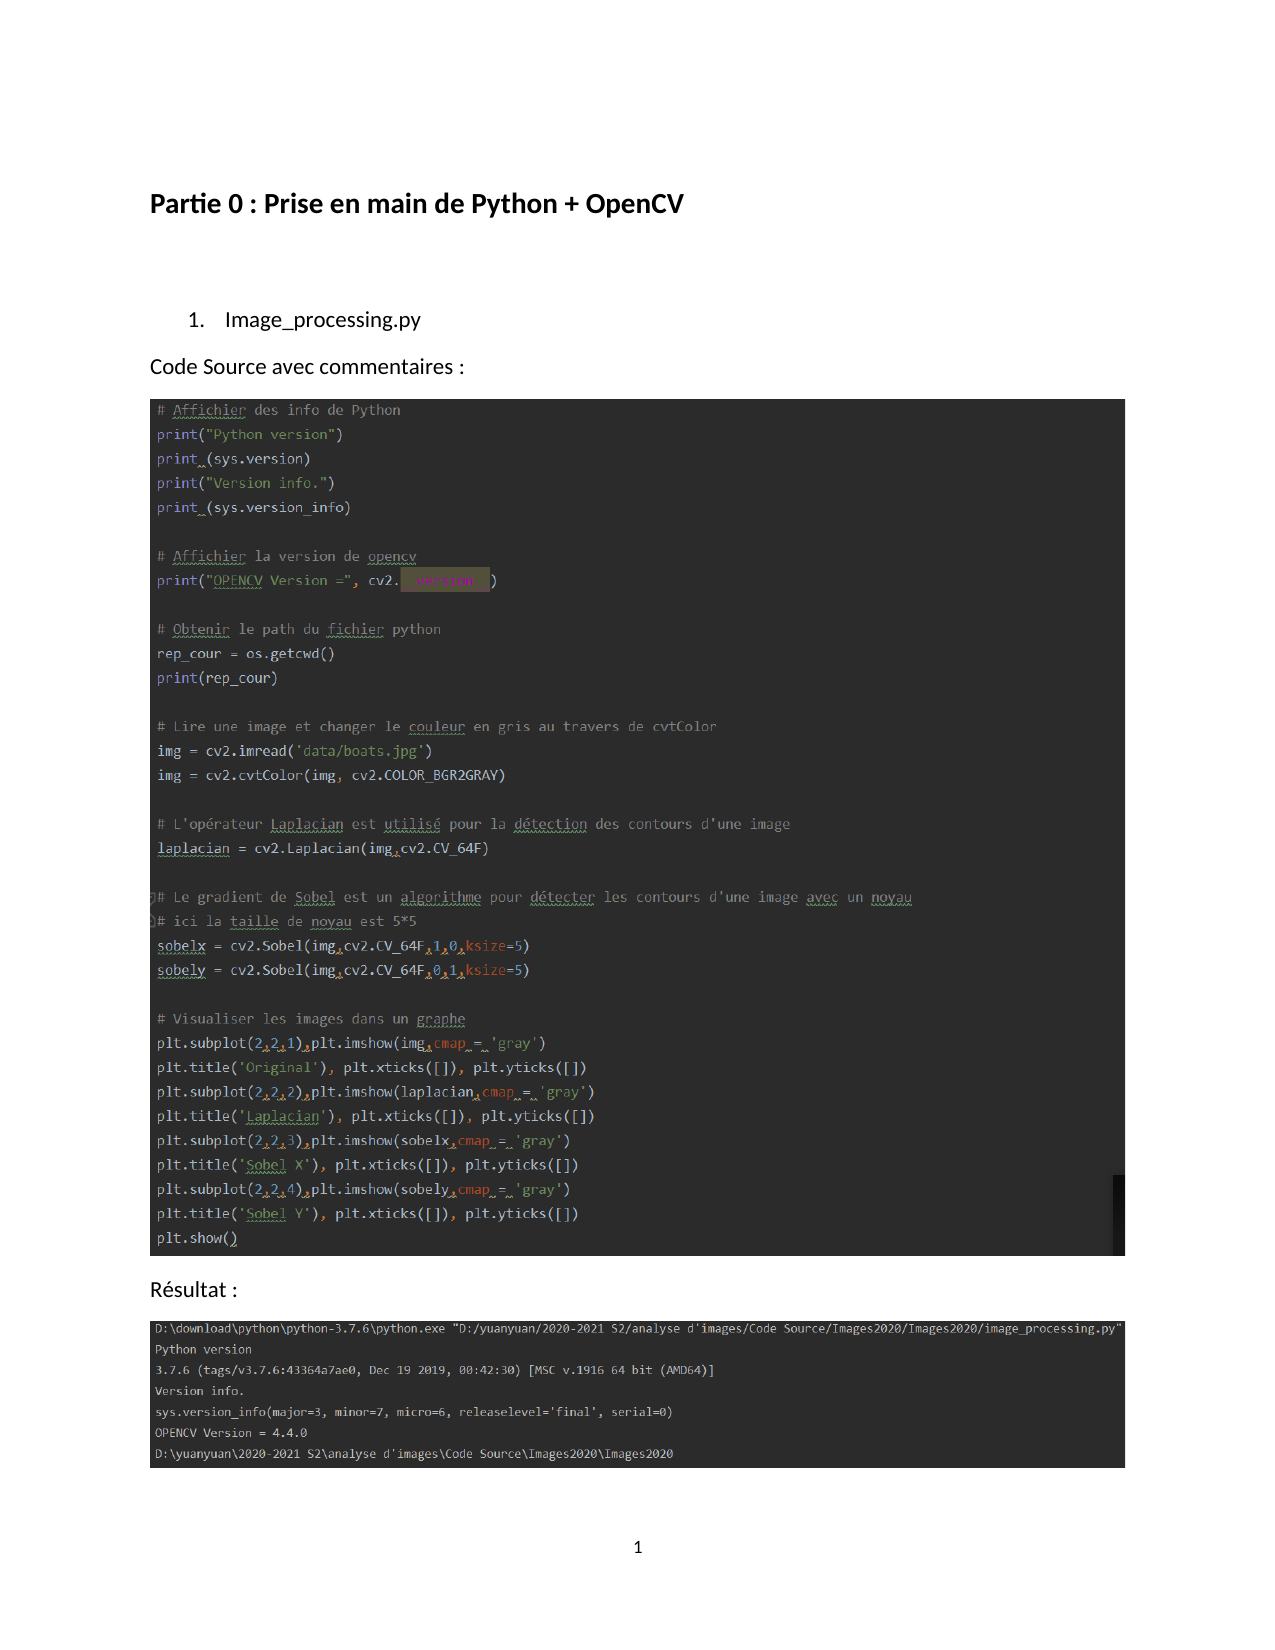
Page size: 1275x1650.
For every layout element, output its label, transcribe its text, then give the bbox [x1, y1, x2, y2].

picture [150, 1321, 1125, 1468]
text Code Source avec commentaires : [150, 352, 1125, 381]
picture [150, 399, 1125, 1256]
list Image_processing.py [187, 306, 1125, 334]
subtitle Partie 0 : Prise en main de Python + OpenCV [150, 185, 1125, 221]
text Résultat : [150, 1275, 1125, 1303]
